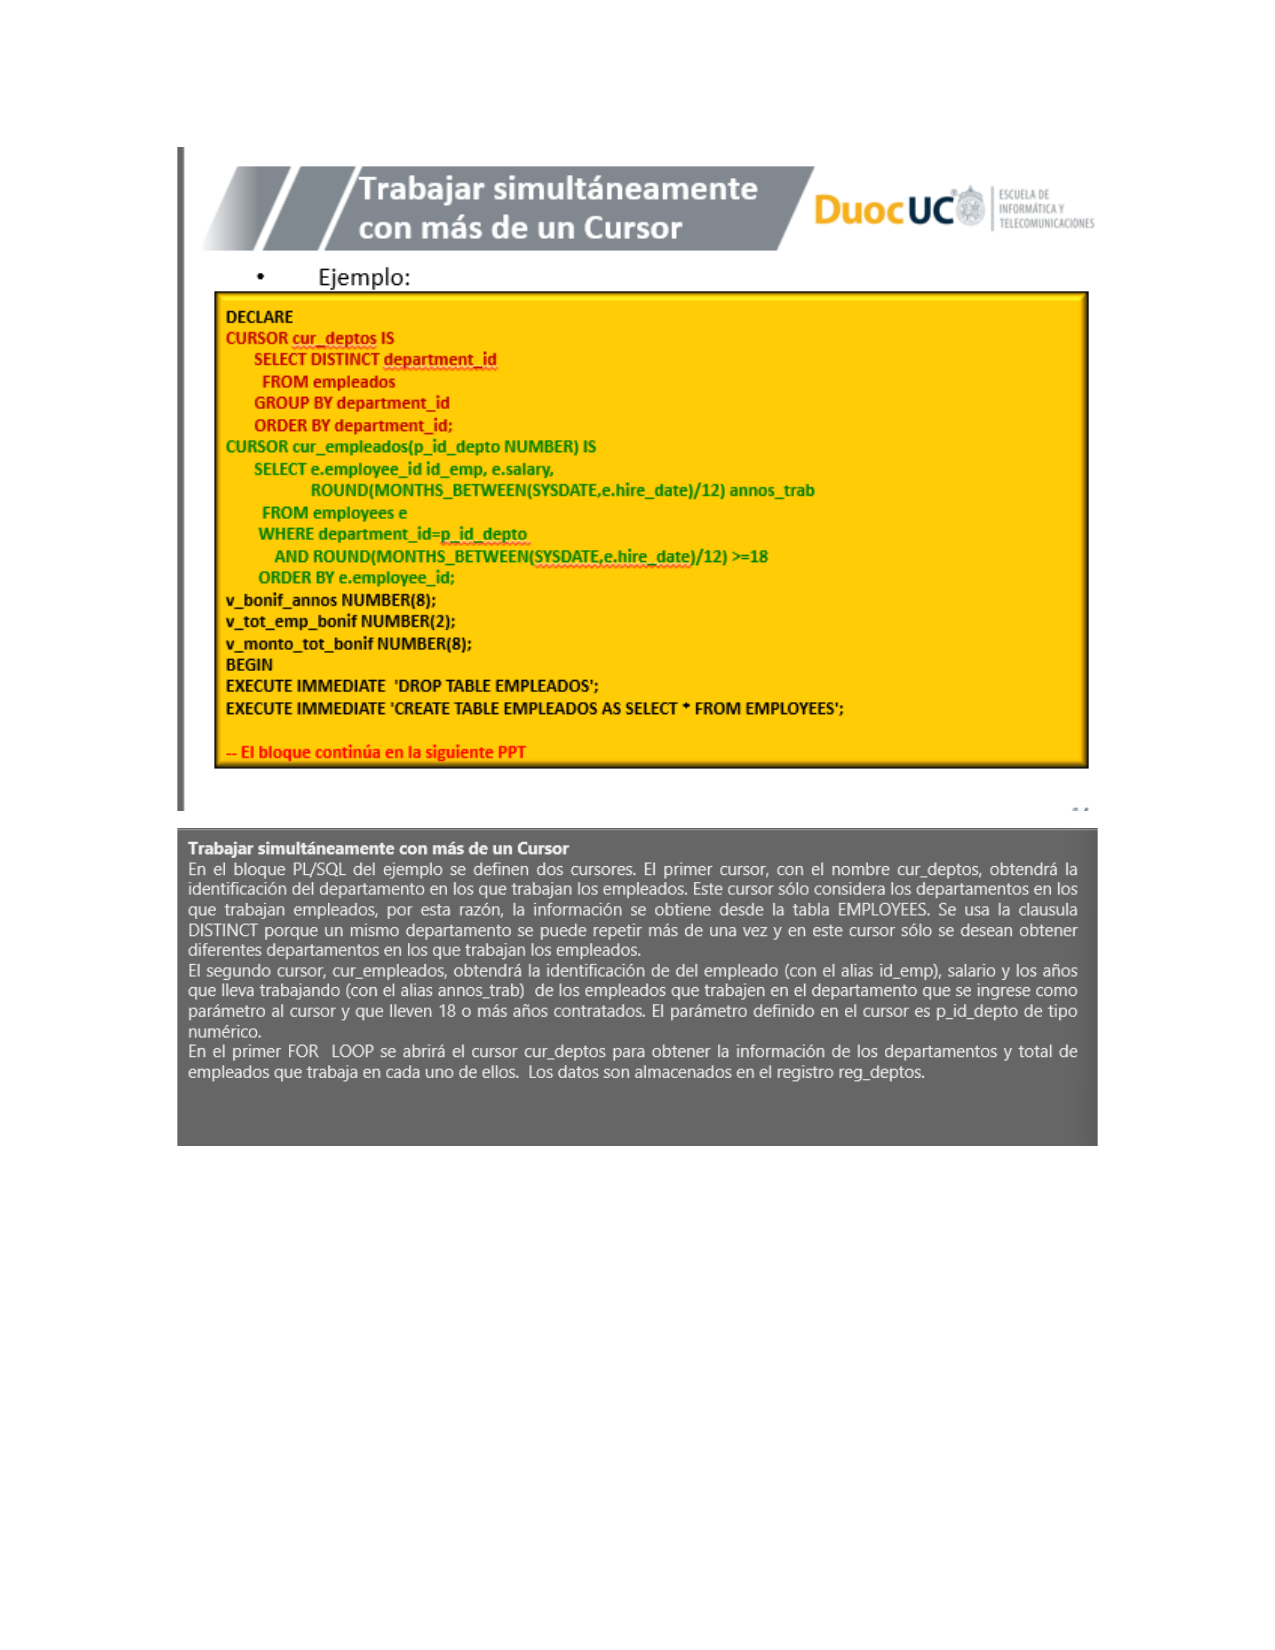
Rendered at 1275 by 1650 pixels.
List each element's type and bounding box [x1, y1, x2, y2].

picture [177, 147, 1098, 811]
picture [177, 828, 1098, 1146]
